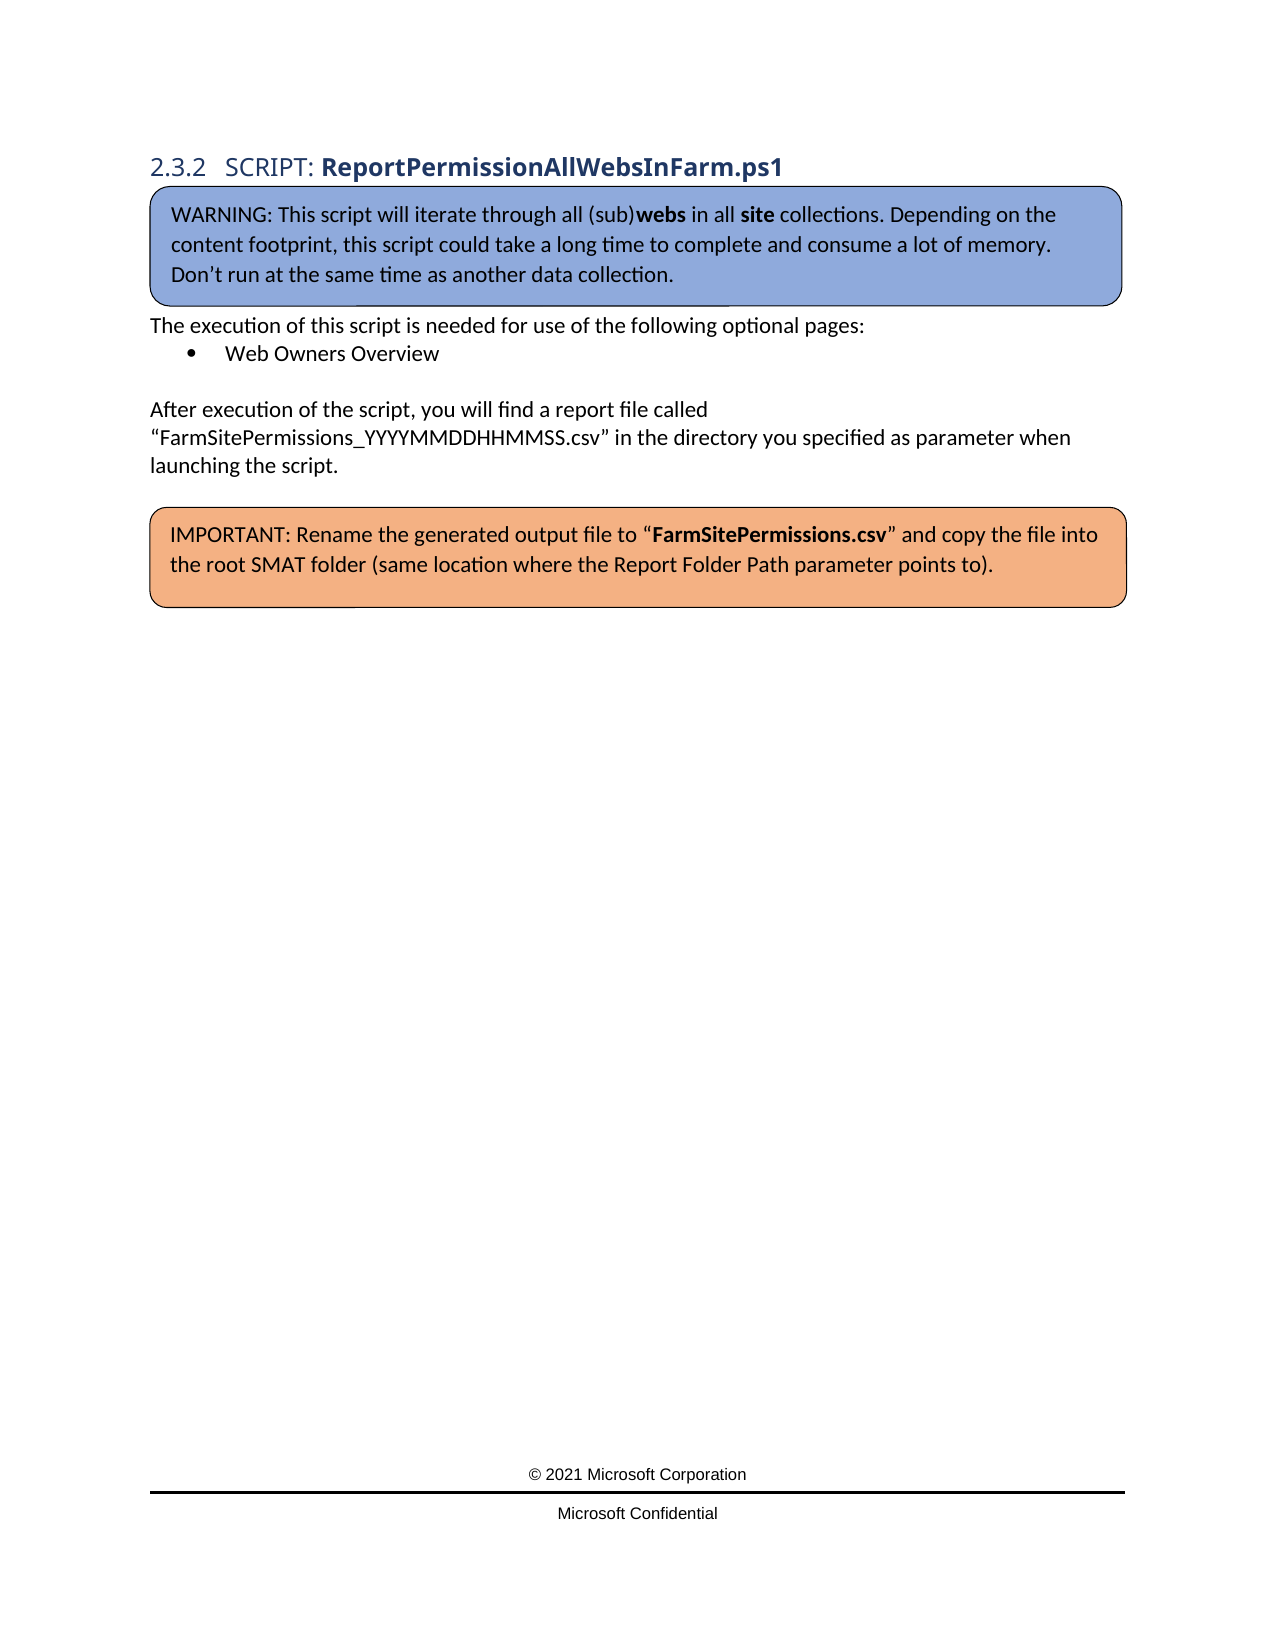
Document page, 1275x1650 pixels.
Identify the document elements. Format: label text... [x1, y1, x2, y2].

text After execution of the script, you will find a report file called “FarmSitePermissions_YYYYMMDDHHMMSS.csv” in the directory you specified as parameter when launching the script. [150, 395, 1125, 479]
list Web Owners Overview [187, 339, 1125, 367]
text The execution of this script is needed for use of the following optional pages: [150, 187, 1125, 339]
subtitle SCRIPT: ReportPermissionAllWebsInFarm.ps1 [150, 150, 1125, 184]
